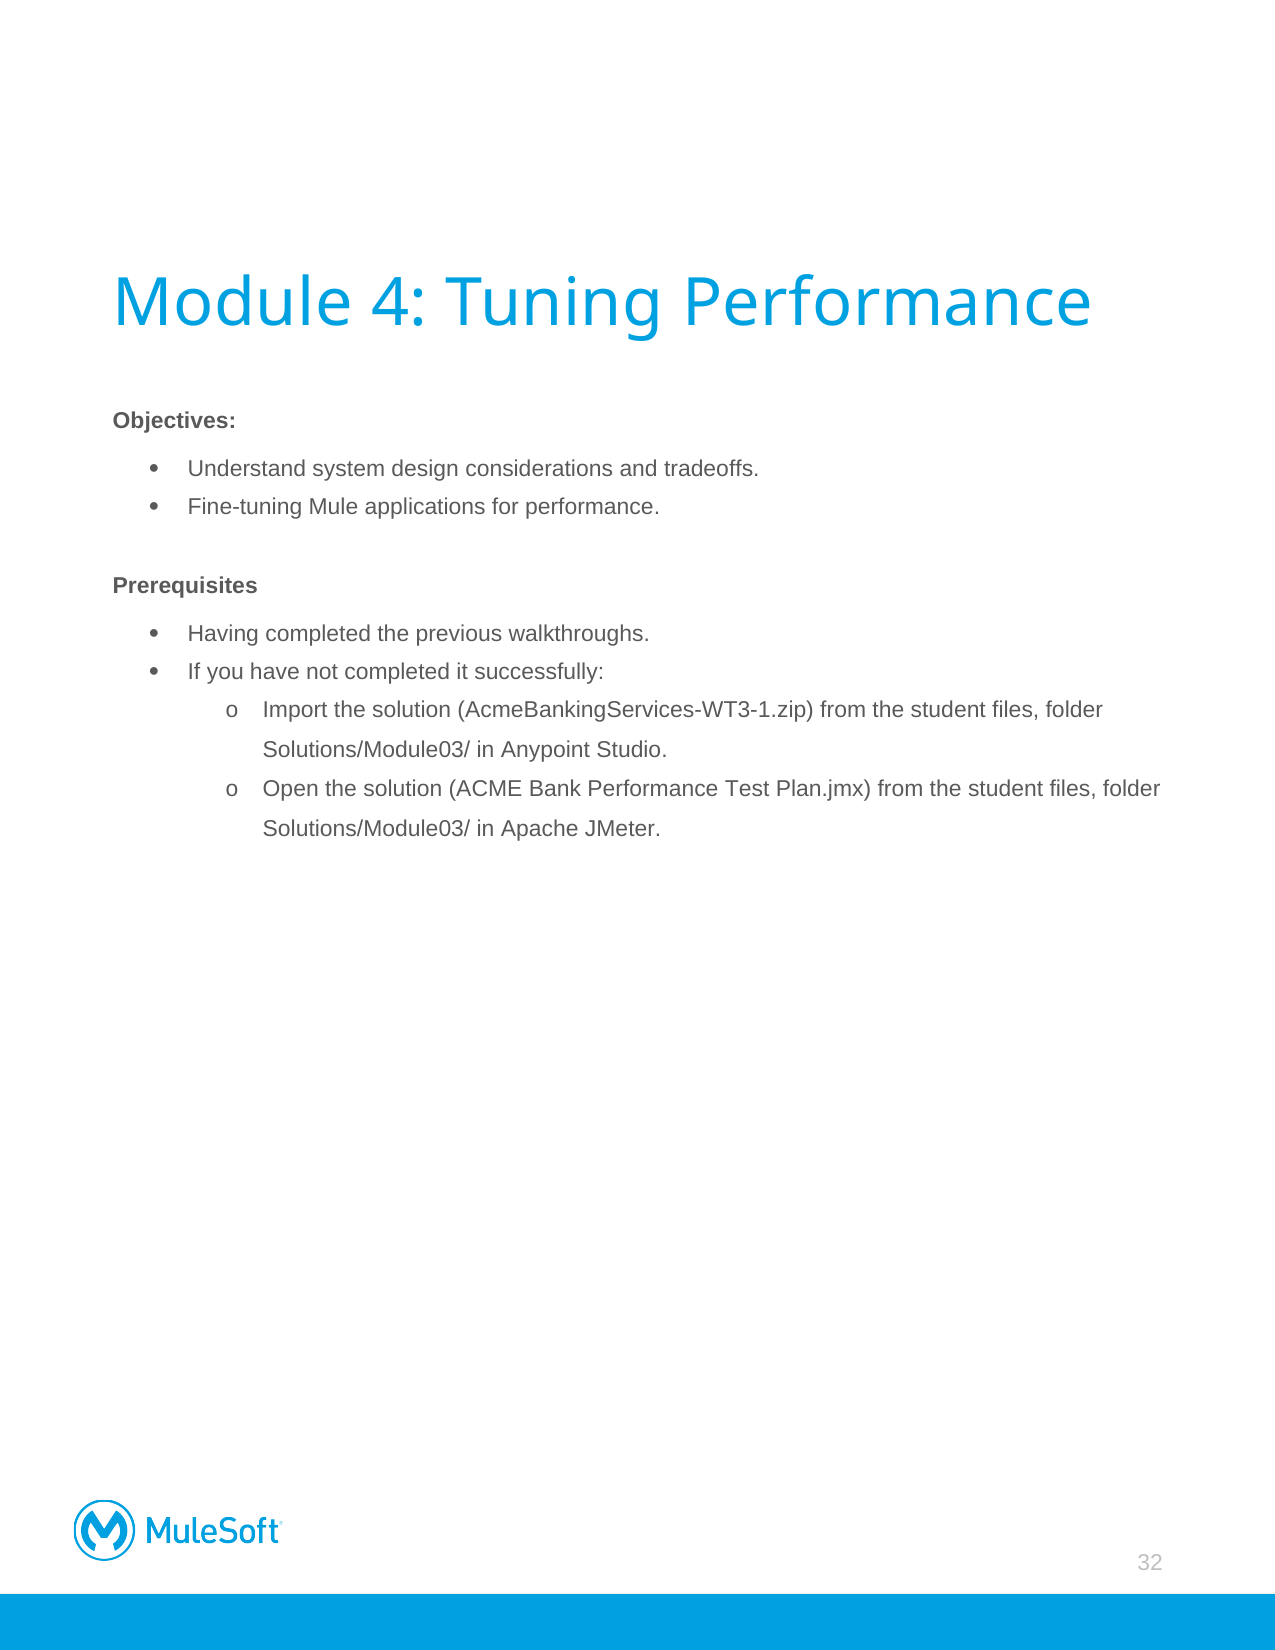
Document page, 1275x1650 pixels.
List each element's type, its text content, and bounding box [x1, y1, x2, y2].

text Understand system design considerations and [150, 455, 1162, 481]
text Objectives: [112, 407, 1162, 434]
picture [76, 1503, 132, 1558]
picture [73, 1539, 95, 1561]
list uning Mule applications for performance [150, 493, 1162, 519]
title Module 4: Tuning [112, 254, 1162, 345]
picture [73, 1500, 92, 1522]
picture [113, 1500, 283, 1561]
